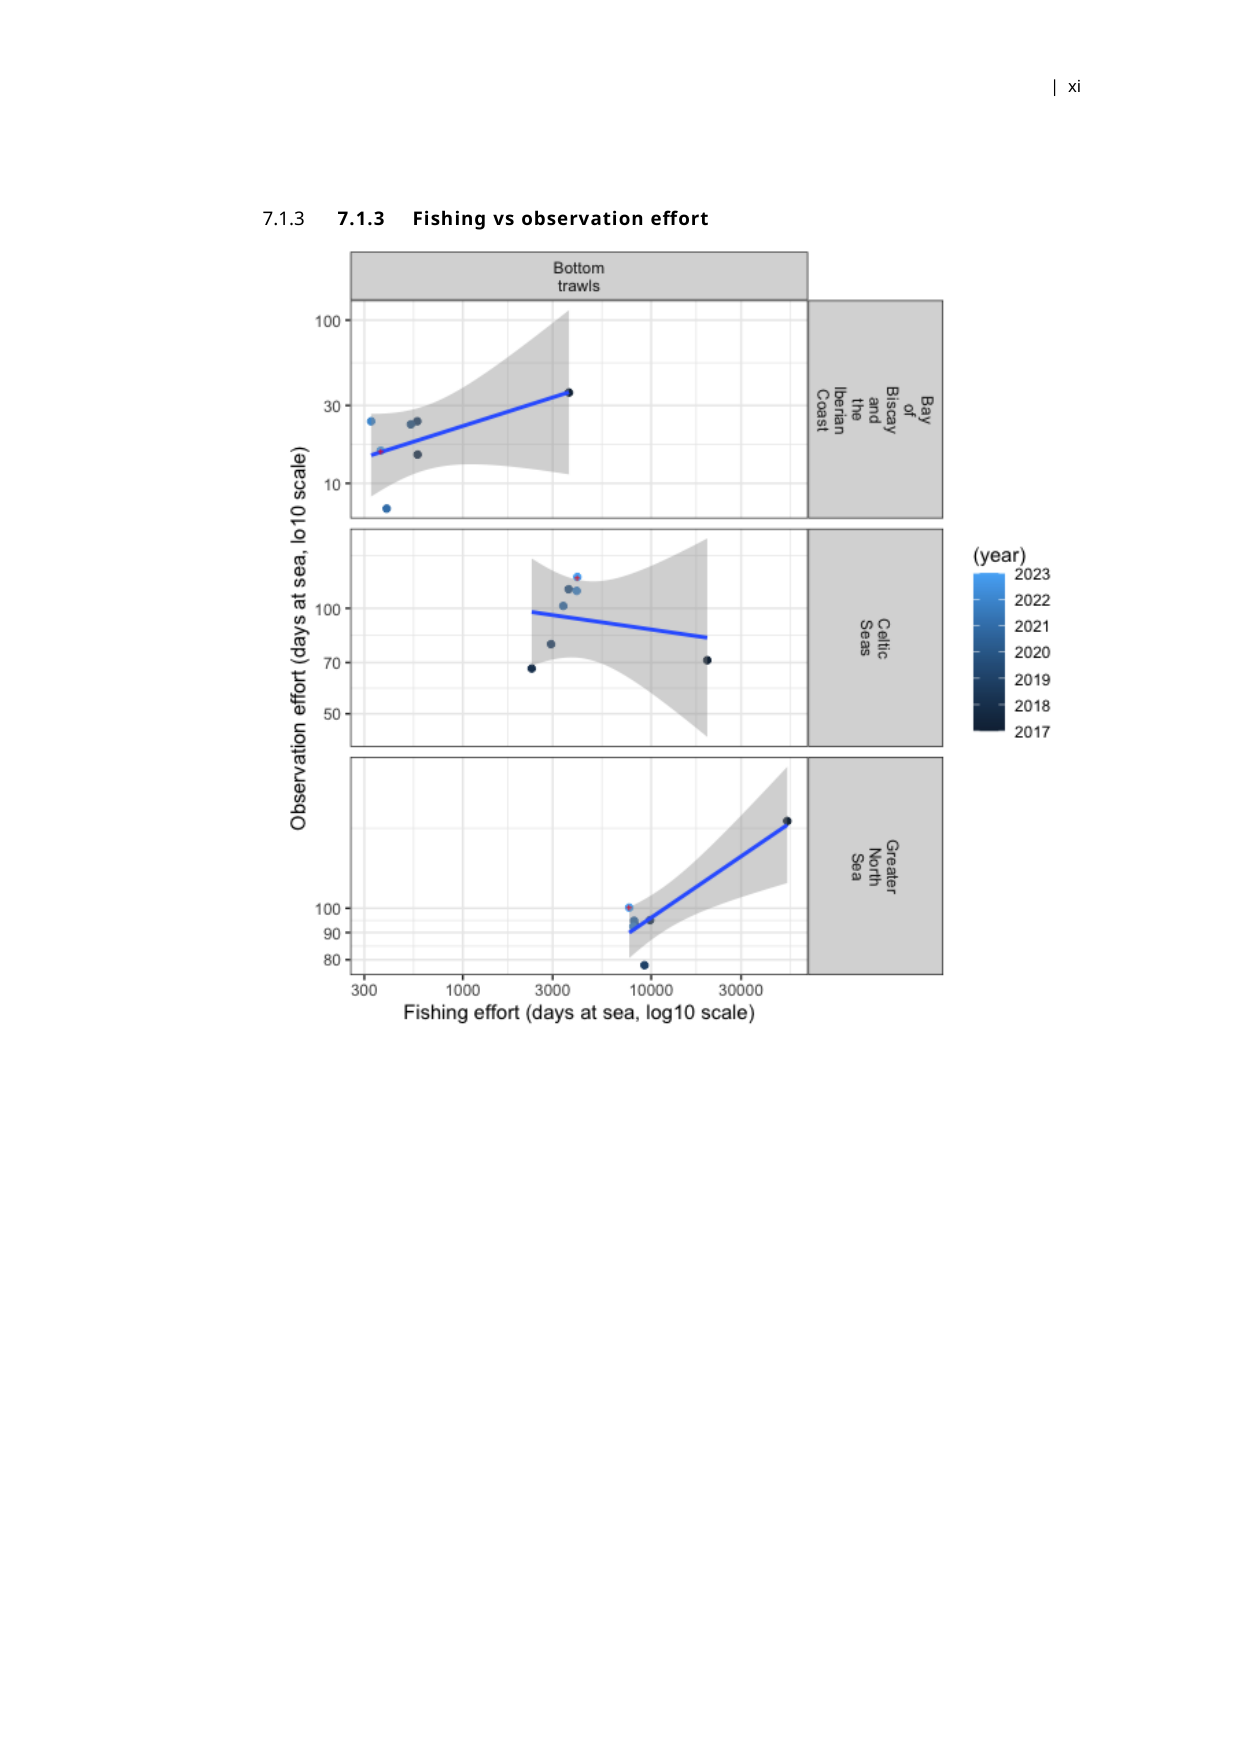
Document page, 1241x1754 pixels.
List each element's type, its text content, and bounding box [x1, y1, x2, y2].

subtitle 7.1.3 Fishing vs observation effort [262, 205, 1053, 231]
picture [281, 243, 1071, 1033]
